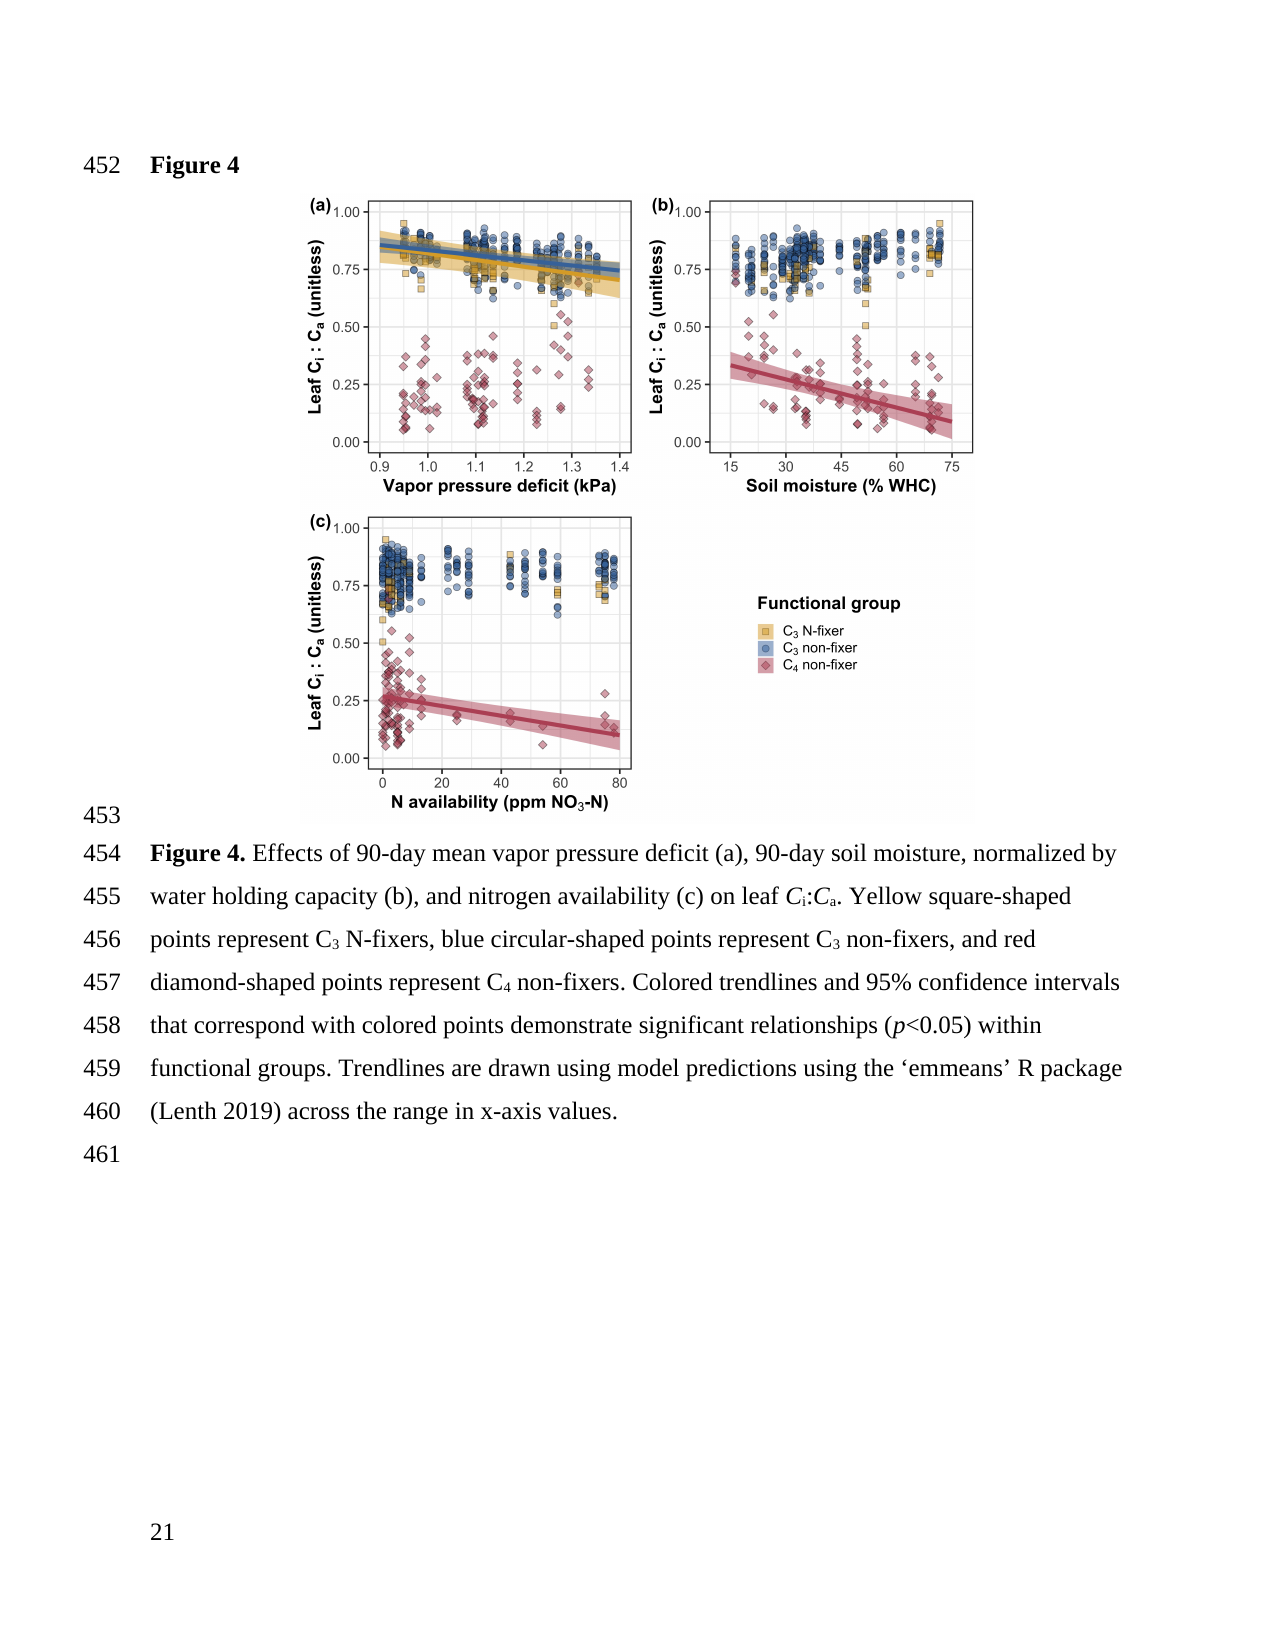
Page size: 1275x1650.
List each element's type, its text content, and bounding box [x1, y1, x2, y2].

text Figure 4. Effects of 90-day mean vapor pressure deficit (a), 90-day soil moisture, normalized by water holding capacity (b), and nitrogen availability (c) on leaf Ci:Ca. Yellow square-shaped points represent C3 N-fixers, blue circular-shaped points represent C3 non-fixers, and red diamond-shaped points represent C4 non-fixers. Colored trendlines and 95% confidence intervals that correspond with colored points demonstrate significant relationships (p<0.05) within functional groups. Trendlines are drawn using model predictions using the ‘emmeans’ R package (Lenth 2019) across the range in x-axis values. [150, 838, 1125, 1125]
picture [300, 193, 976, 824]
text Figure 4 [150, 150, 1125, 179]
